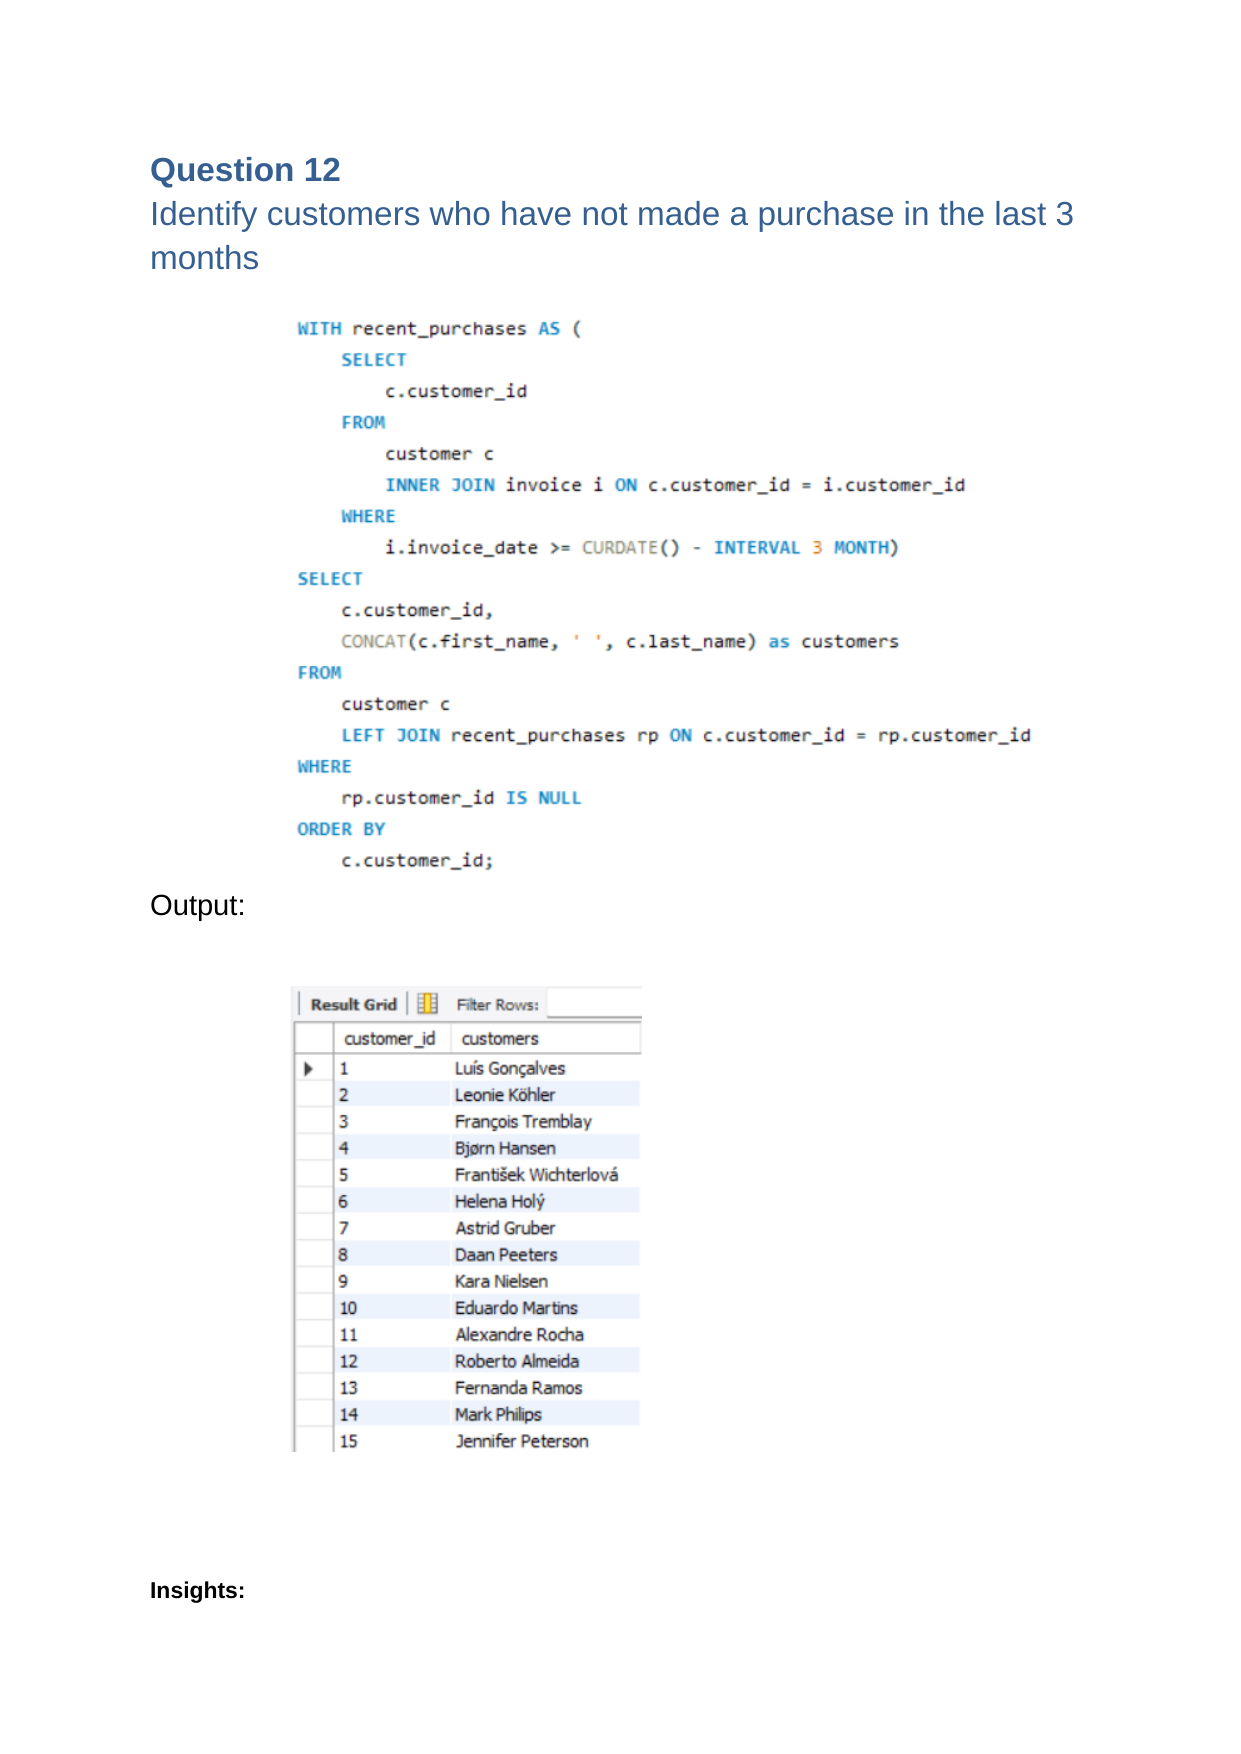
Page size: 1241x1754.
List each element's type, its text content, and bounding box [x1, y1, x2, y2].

text Identify customers who have not made a purchase in the last 3 months [150, 194, 1090, 277]
text Question 12 [150, 150, 1090, 188]
picture [290, 986, 642, 1452]
text Output: [150, 888, 1090, 921]
picture [290, 312, 1081, 884]
text Insights: [150, 1577, 1090, 1603]
